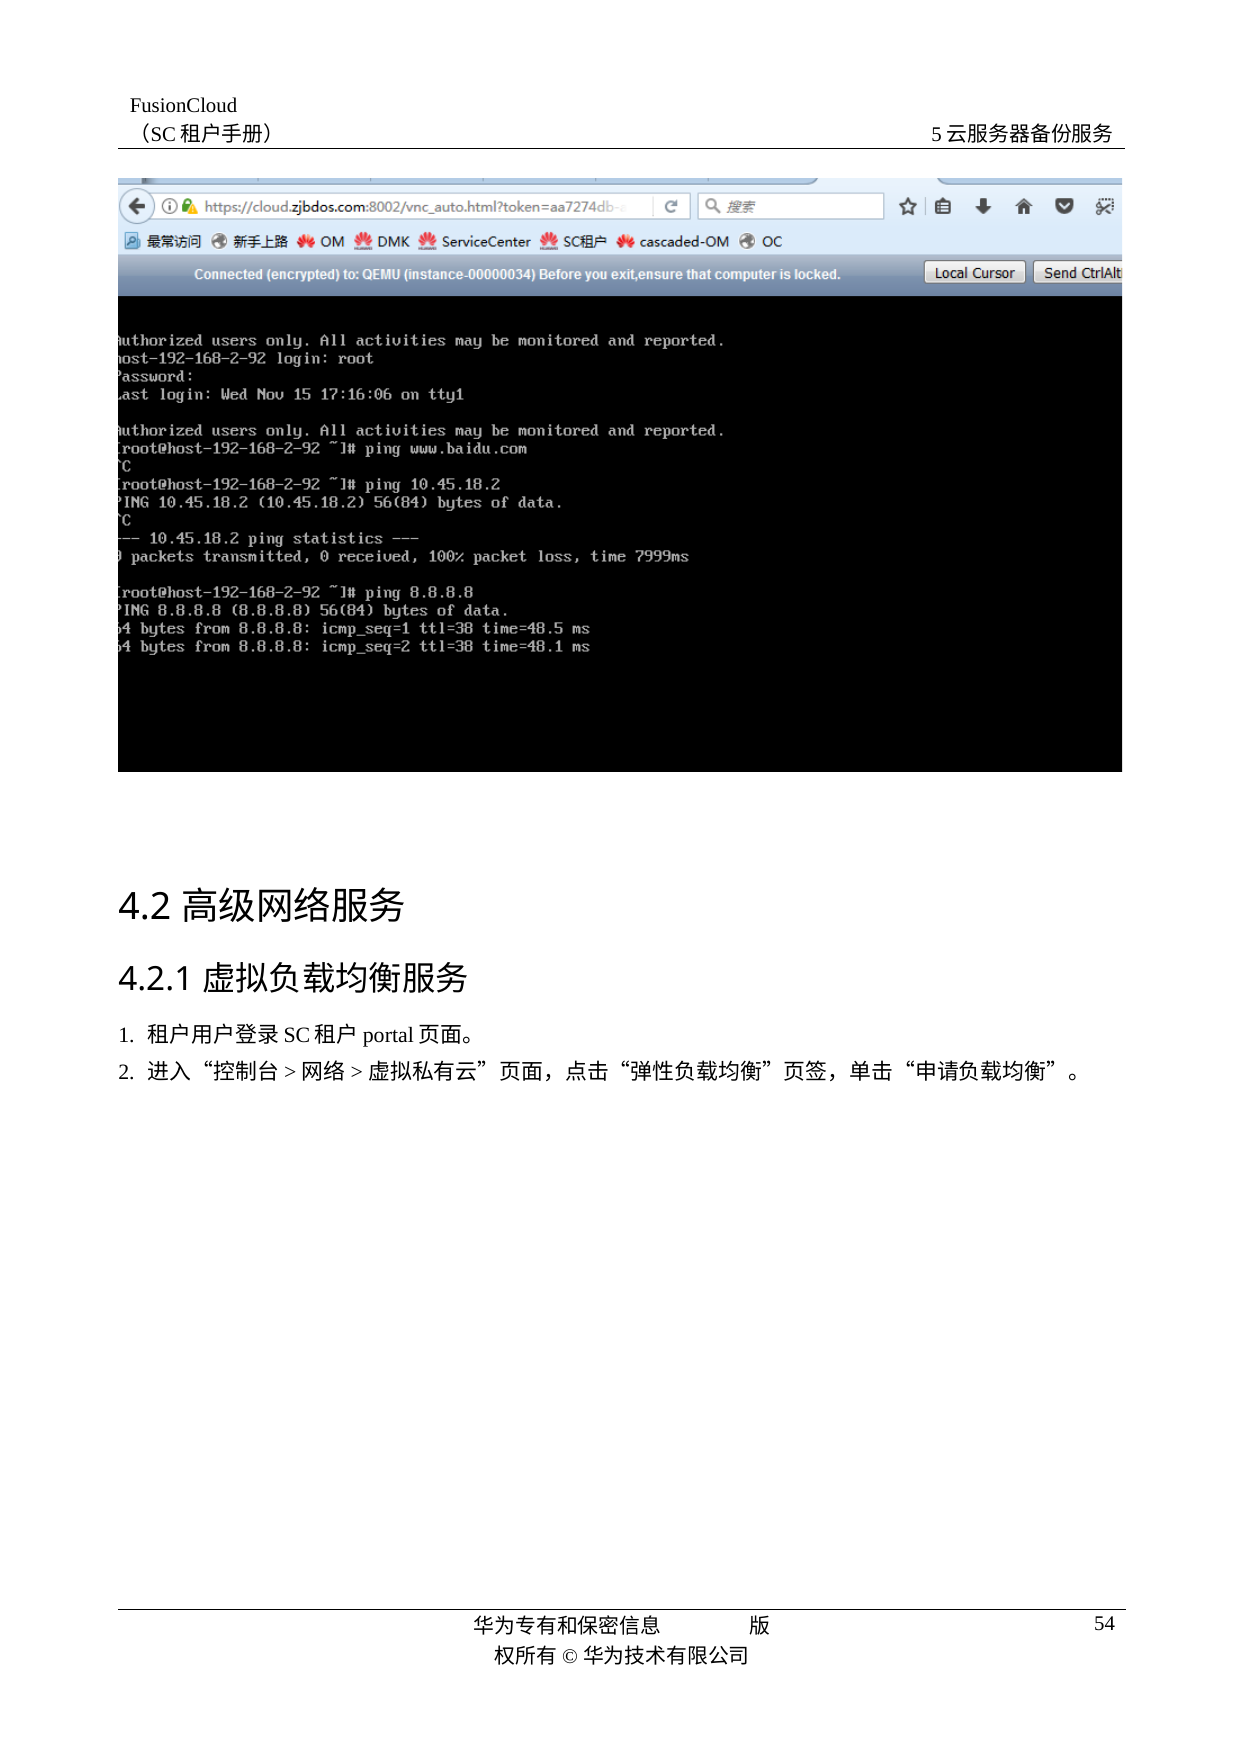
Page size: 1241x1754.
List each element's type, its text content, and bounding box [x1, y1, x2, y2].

list 租户用户登录SC租户portal页面。 [118, 1017, 1122, 1049]
subtitle 高级网络服务 [118, 876, 1122, 931]
list 进入“控制台 > 网络 > 虚拟私有云”页面，点击“弹性负载均衡”页签，单击“申请负载均衡”。 [118, 1053, 1122, 1086]
picture [118, 178, 1123, 772]
subtitle 虚拟负载均衡服务 [118, 952, 1122, 1000]
